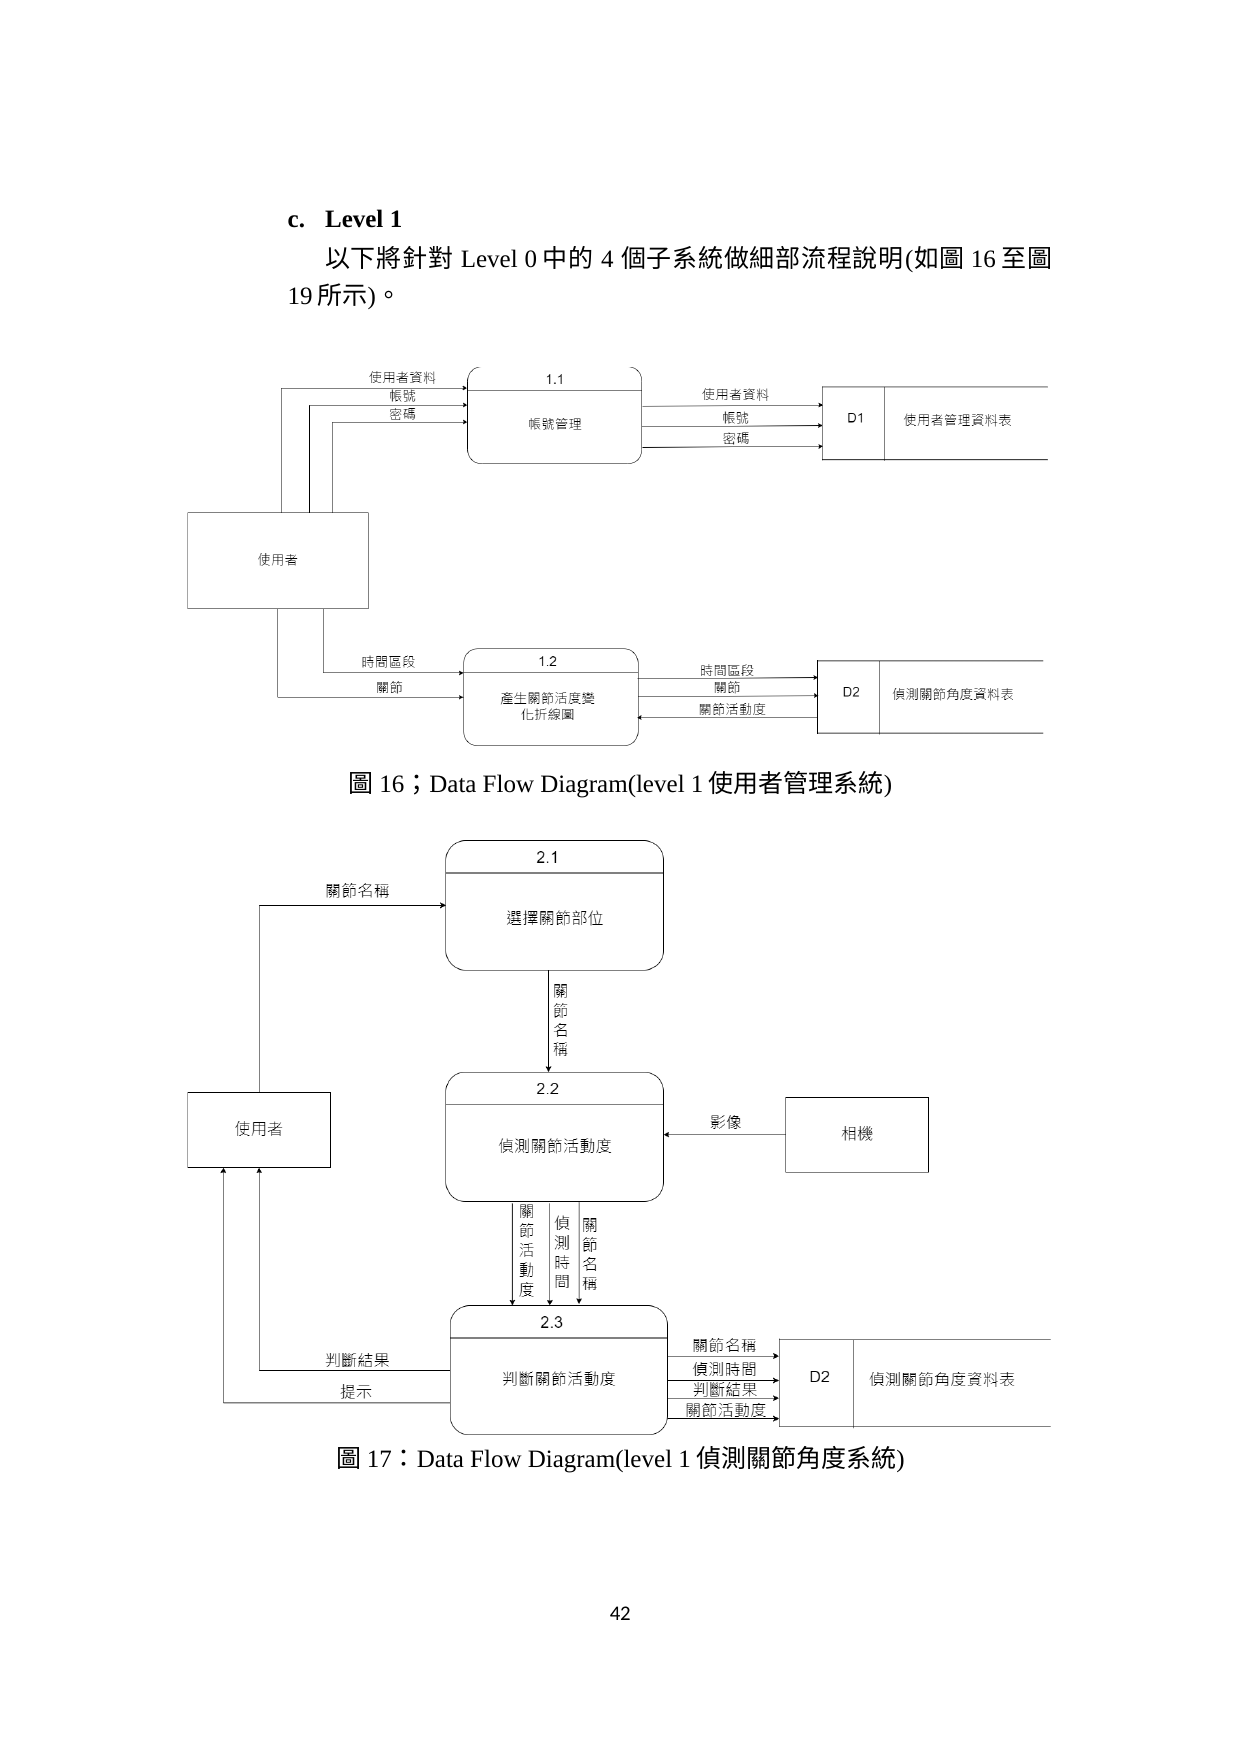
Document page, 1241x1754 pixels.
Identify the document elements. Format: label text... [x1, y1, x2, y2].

text 以下將針對 Level 0中的 4 個子系統做細部流程說明(如圖16至圖 19所示)。 [287, 237, 1053, 312]
text 圖 16；Data Flow Diagram(level 1使用者管理系統) [187, 762, 1053, 800]
picture [187, 840, 1053, 1435]
picture [187, 367, 1049, 746]
text 圖 17：Data Flow Diagram(level 1偵測關節角度系統) [187, 1437, 1053, 1475]
list Level 1 [287, 200, 1053, 237]
